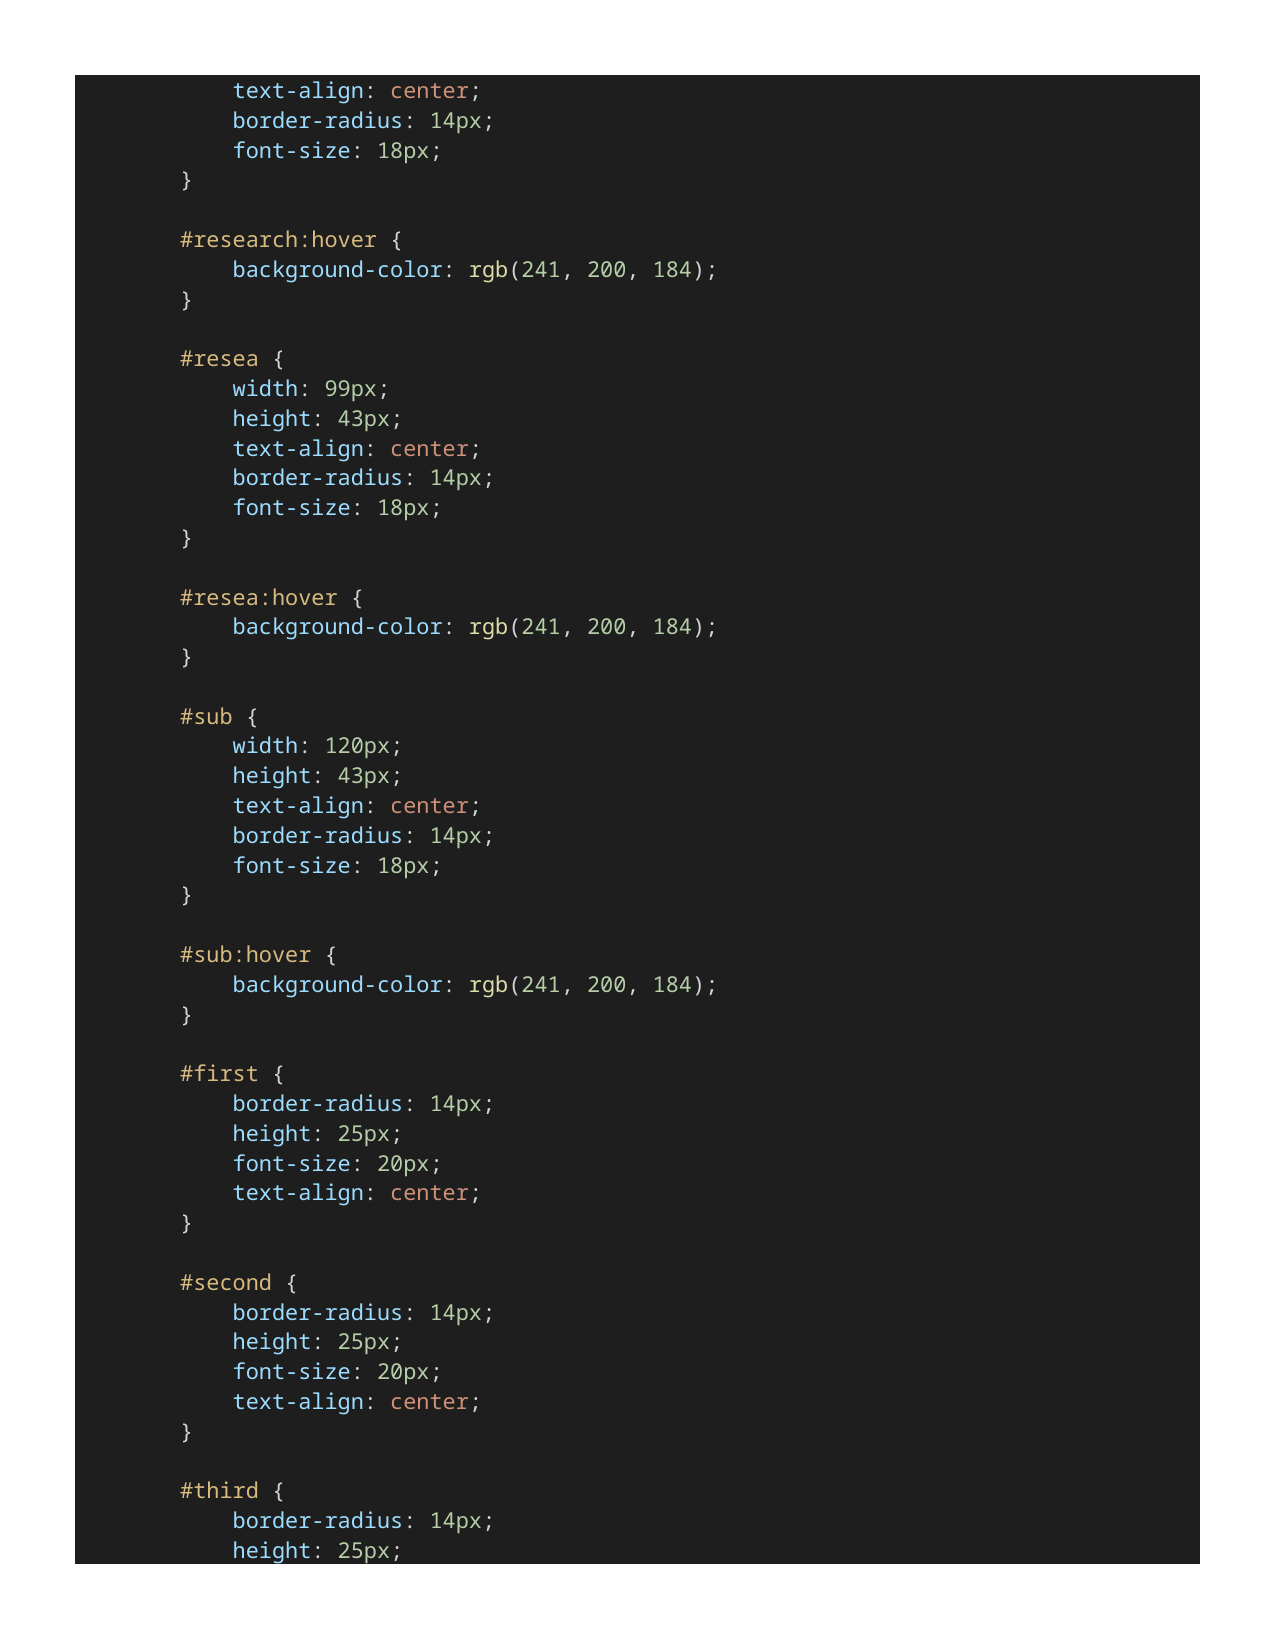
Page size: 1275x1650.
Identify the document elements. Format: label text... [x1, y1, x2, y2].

text width: 120px; [75, 730, 1200, 760]
text } [75, 1207, 1200, 1237]
text border-radius: 14px; [75, 1296, 1200, 1326]
text font-size: 20px; [75, 1356, 1200, 1386]
text font-size: 20px; [75, 1147, 1200, 1177]
text font-size: 18px; [75, 492, 1200, 522]
text border-radius: 14px; [75, 1505, 1200, 1535]
text } [75, 998, 1200, 1028]
text height: 25px; [75, 1118, 1200, 1147]
text height: 43px; [75, 403, 1200, 432]
text #resea { [75, 343, 1200, 373]
text #sub:hover { [75, 939, 1200, 969]
text text-align: center; [75, 790, 1200, 820]
text border-radius: 14px; [75, 1088, 1200, 1118]
text } [75, 1416, 1200, 1445]
text text-align: center; [75, 75, 1200, 105]
text font-size: 18px; [75, 134, 1200, 164]
text text-align: center; [75, 1177, 1200, 1207]
text #sub { [75, 701, 1200, 730]
text #second { [75, 1267, 1200, 1296]
text } [75, 164, 1200, 194]
text #resea:hover { [75, 581, 1200, 611]
text font-size: 18px; [75, 849, 1200, 879]
text background-color: rgb(241, 200, 184); [75, 969, 1200, 998]
text #first { [75, 1058, 1200, 1088]
text border-radius: 14px; [75, 820, 1200, 849]
text #research:hover { [75, 224, 1200, 254]
text height: 43px; [75, 760, 1200, 790]
text background-color: rgb(241, 200, 184); [75, 254, 1200, 283]
text text-align: center; [75, 1386, 1200, 1416]
text height: 25px; [75, 1326, 1200, 1356]
text #third { [75, 1475, 1200, 1505]
text } [75, 879, 1200, 909]
text border-radius: 14px; [75, 105, 1200, 134]
text background-color: rgb(241, 200, 184); [75, 611, 1200, 641]
text width: 99px; [75, 373, 1200, 403]
text border-radius: 14px; [75, 462, 1200, 492]
text text-align: center; [75, 432, 1200, 462]
text height: 25px; [75, 1535, 1200, 1564]
text } [75, 641, 1200, 671]
text } [75, 522, 1200, 552]
text } [75, 283, 1200, 313]
